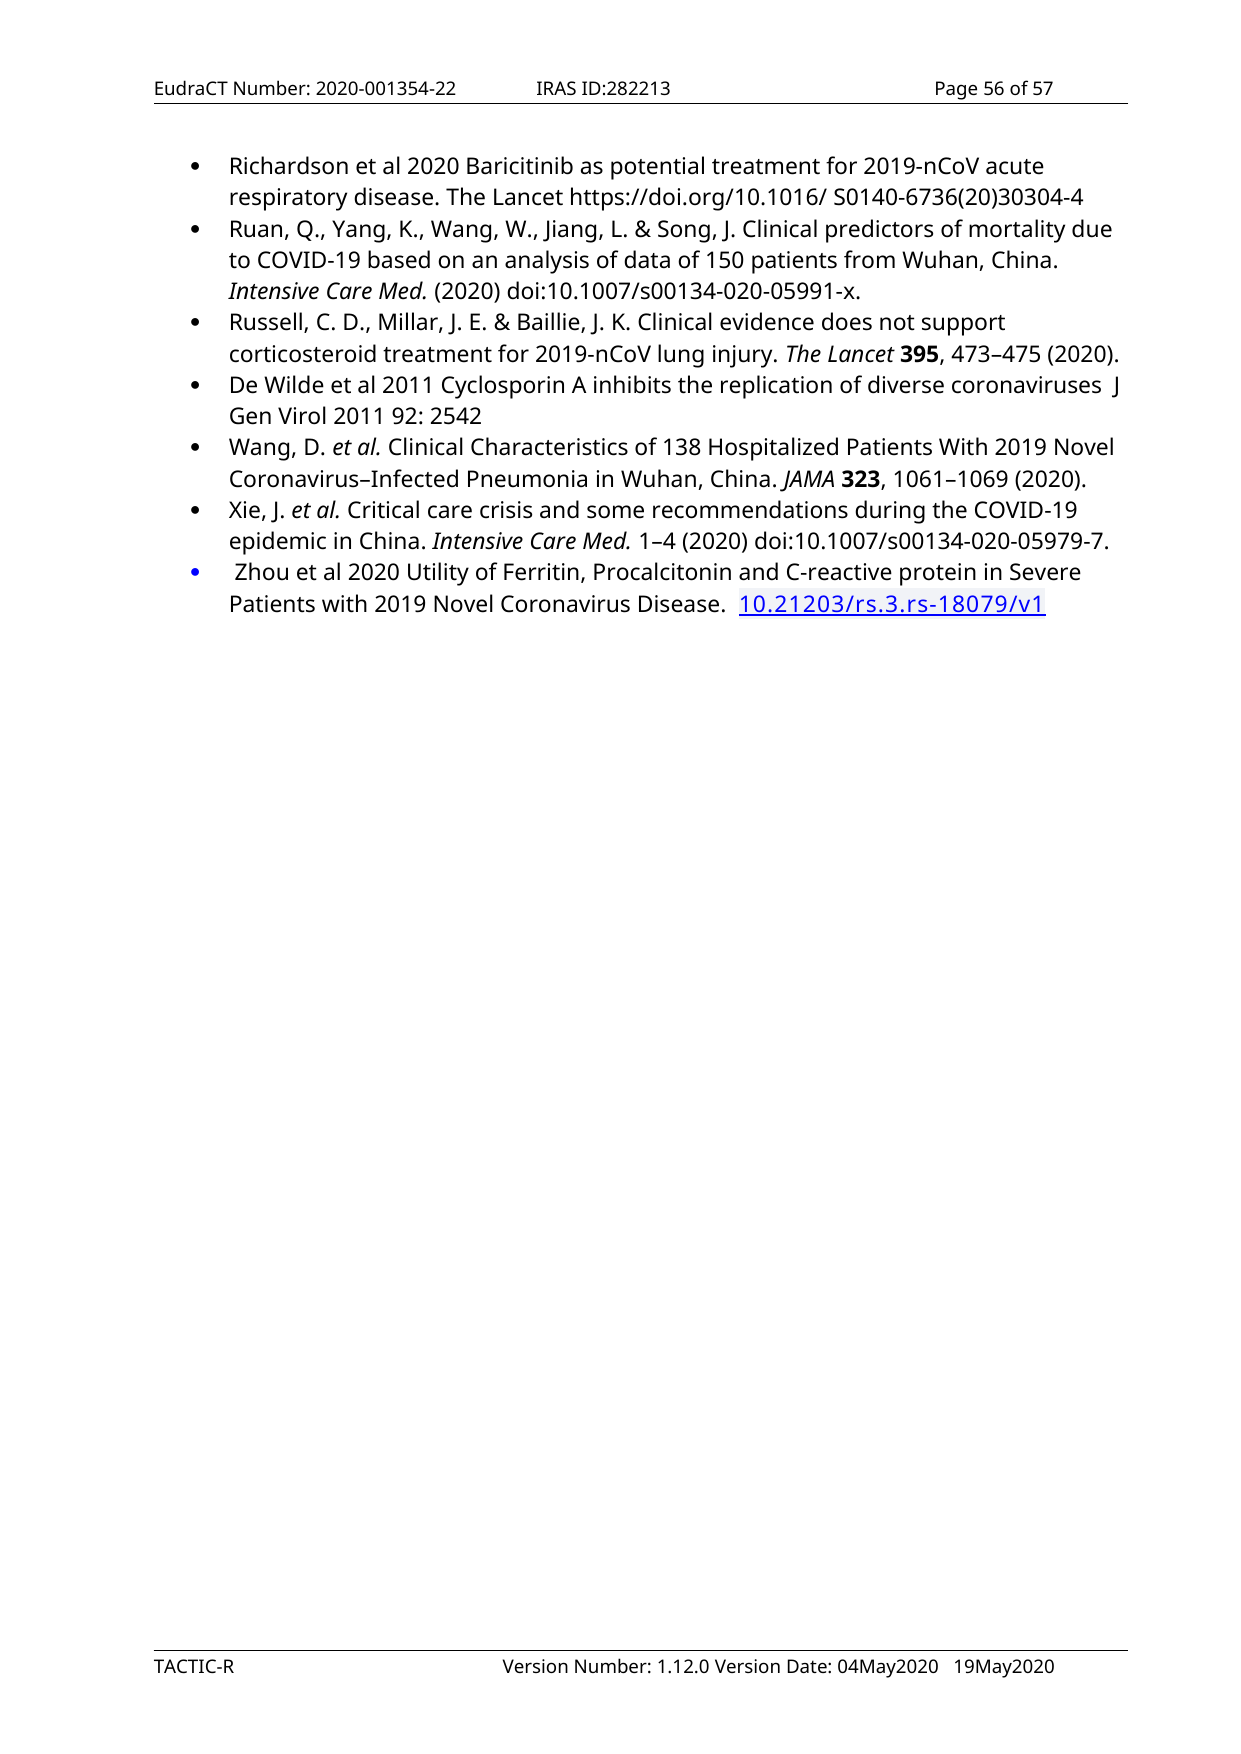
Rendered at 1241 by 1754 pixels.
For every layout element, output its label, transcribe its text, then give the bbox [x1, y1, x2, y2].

list Richardson et al 2020 Baricitinib as potential treatment for 2019-nCoV acute respiratory disease. The Lancet https://doi.org/10.1016/ S0140-6736(20)30304-4 [191, 150, 1128, 212]
list Ruan, Q., Yang, K., Wang, W., Jiang, L. & Song, J. Clinical predictors of mortality due to COVID-19 based on an analysis of data of 150 patients from Wuhan, China. Intensive Care Med. (2020) doi:10.1007/s00134-020-05991-x. [191, 212, 1128, 306]
list Russell, C. D., Millar, J. E. & Baillie, J. K. Clinical evidence does not support corticosteroid treatment for 2019-nCoV lung injury. The Lancet 395, 473–475 (2020). [191, 306, 1128, 369]
list Wang, D. et al. Clinical Characteristics of 138 Hospitalized Patients With 2019 Novel Coronavirus–Infected Pneumonia in Wuhan, China. JAMA 323, 1061–1069 (2020). [191, 431, 1128, 494]
list Xie, J. et al. Critical care crisis and some recommendations during the COVID-19 epidemic in China. Intensive Care Med. 1–4 (2020) doi:10.1007/s00134-020-05979-7. [191, 494, 1128, 556]
list Zhou et al 2020 Utility of Ferritin, Procalcitonin and C-reactive protein in Severe Patients with 2019 Novel Coronavirus Disease. 10.21203/rs.3.rs-18079/v1 [191, 556, 1128, 619]
list De Wilde et al 2011 Cyclosporin A inhibits the replication of diverse coronaviruses J Gen Virol 2011 92: 2542 [191, 369, 1128, 431]
